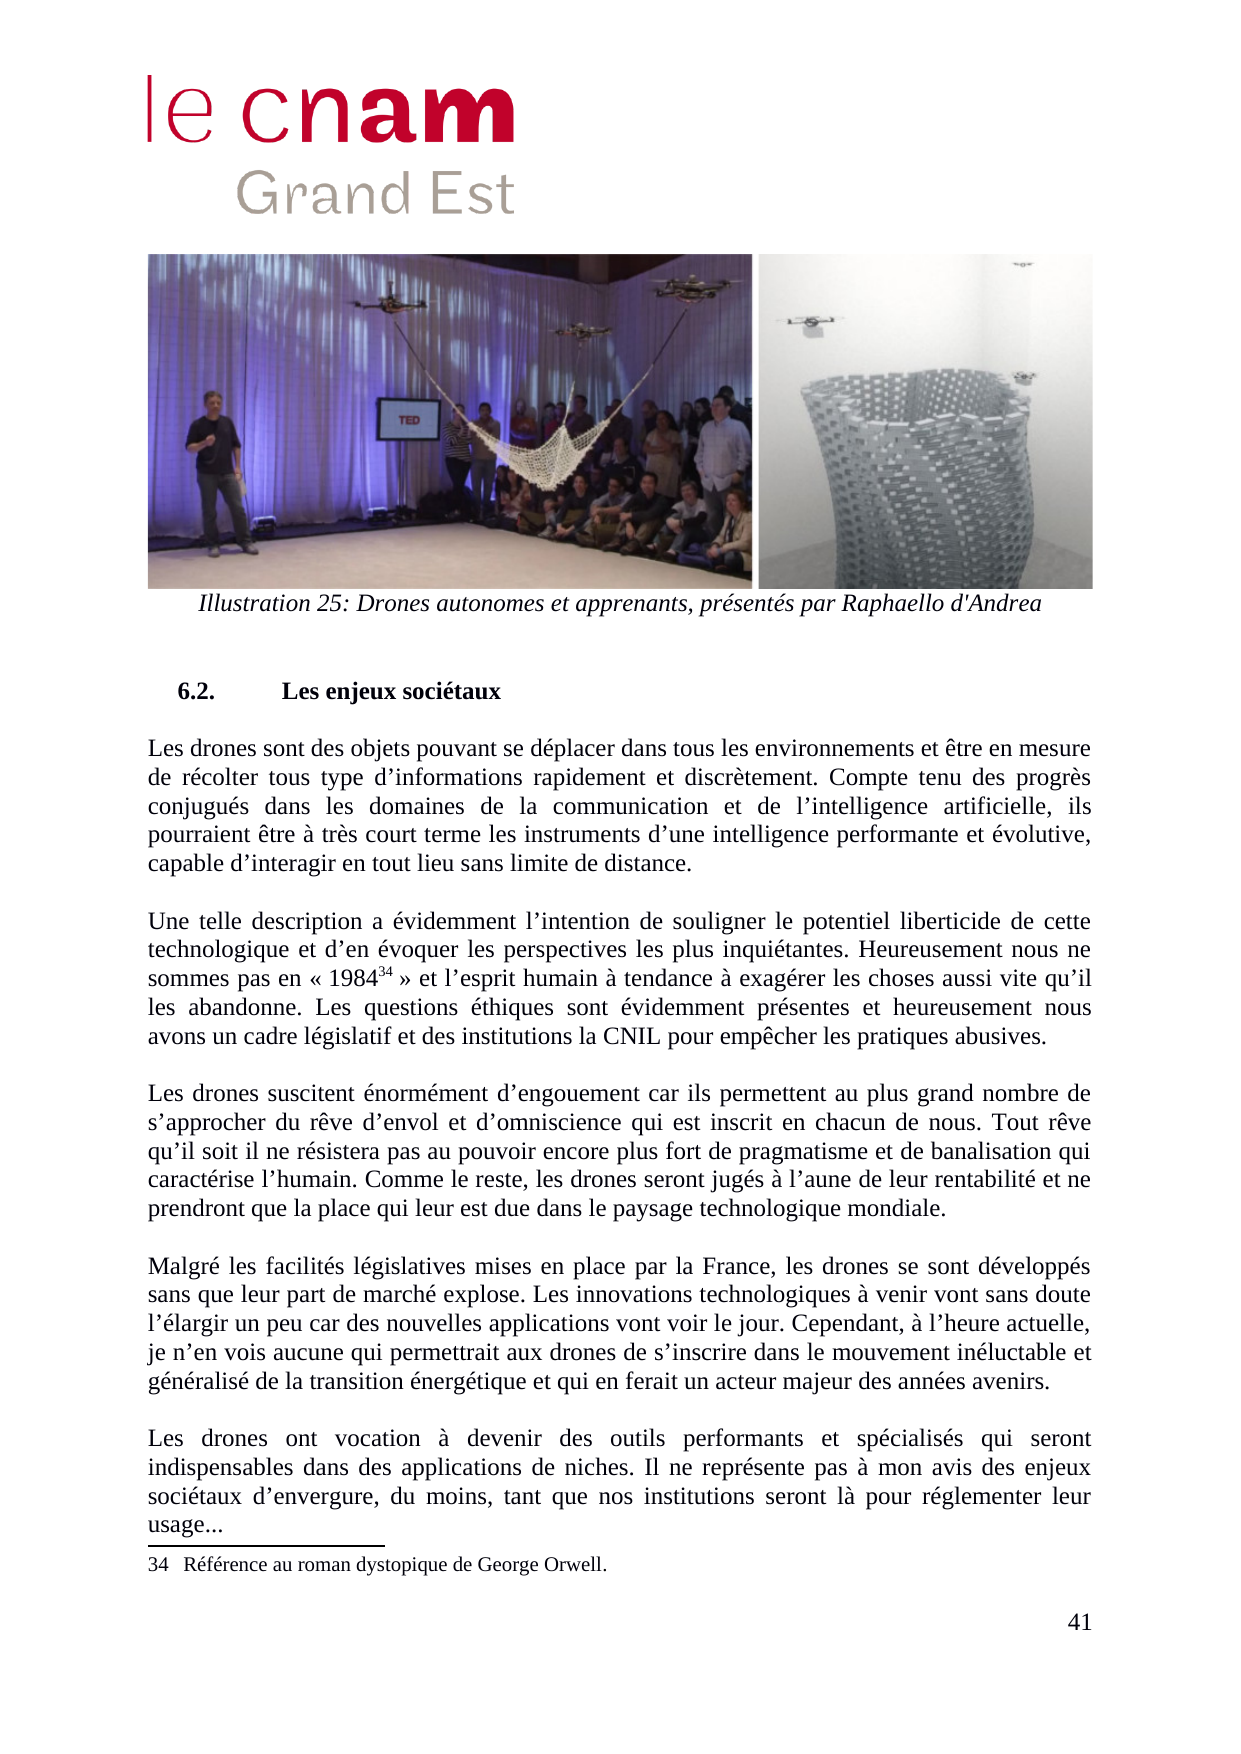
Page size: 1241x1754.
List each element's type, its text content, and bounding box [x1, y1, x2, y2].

text Une telle description a évidemment l’intention de souligner le potentiel liberticide de cette technologique et d’en évoquer les perspectives les plus inquiétantes. Heureusement nous ne sommes pas en « 1984 » et l’esprit humain à tendance à exagérer les choses aussi vite qu’il les abandonne. Les questions éthiques sont évidemment présentes et heureusement nous avons un cadre législatif et des institutions la CNIL pour empêcher les pratiques abusives. [148, 906, 1092, 1049]
text Les drones suscitent énormément d’engouement car ils permettent au plus grand nombre de s’approcher du rêve d’envol et d’omniscience qui est inscrit en chacun de nous. Tout rêve qu’il soit il ne résistera pas au pouvoir encore plus fort de pragmatisme et de banalisation qui caractérise l’humain. Comme le reste, les drones seront jugés à l’aune de leur rentabilité et ne prendront que la place qui leur est due dans le paysage technologique mondiale. [148, 1078, 1092, 1222]
picture [147, 75, 514, 214]
picture [147, 254, 1093, 589]
text Les drones ont vocation à devenir des outils performants et spécialisés qui seront indispensables dans des applications de niches. Il ne représente pas à mon avis des enjeux sociétaux d’envergure, du moins, tant que nos institutions seront là pour réglementer leur usage... [148, 1423, 1092, 1538]
text Malgré les facilités législatives mises en place par la France, les drones se sont développés sans que leur part de marché explose. Les innovations technologiques à venir vont sans doute l’élargir un peu car des nouvelles applications vont voir le jour. Cependant, à l’heure actuelle, je n’en vois aucune qui permettrait aux drones de s’inscrire dans le mouvement inéluctable et généralisé de la transition énergétique et qui en ferait un acteur majeur des années avenirs. [148, 1251, 1092, 1394]
text Les drones sont des objets pouvant se déplacer dans tous les environnements et être en mesure de récolter tous type d’informations rapidement et discrètement. Compte tenu des progrès conjugués dans les domaines de la communication et de l’intelligence artificielle, ils pourraient être à très court terme les instruments d’une intelligence performante et évolutive, capable d’interagir en tout lieu sans limite de distance. [148, 733, 1092, 877]
subtitle Les enjeux sociétaux [177, 676, 1092, 704]
